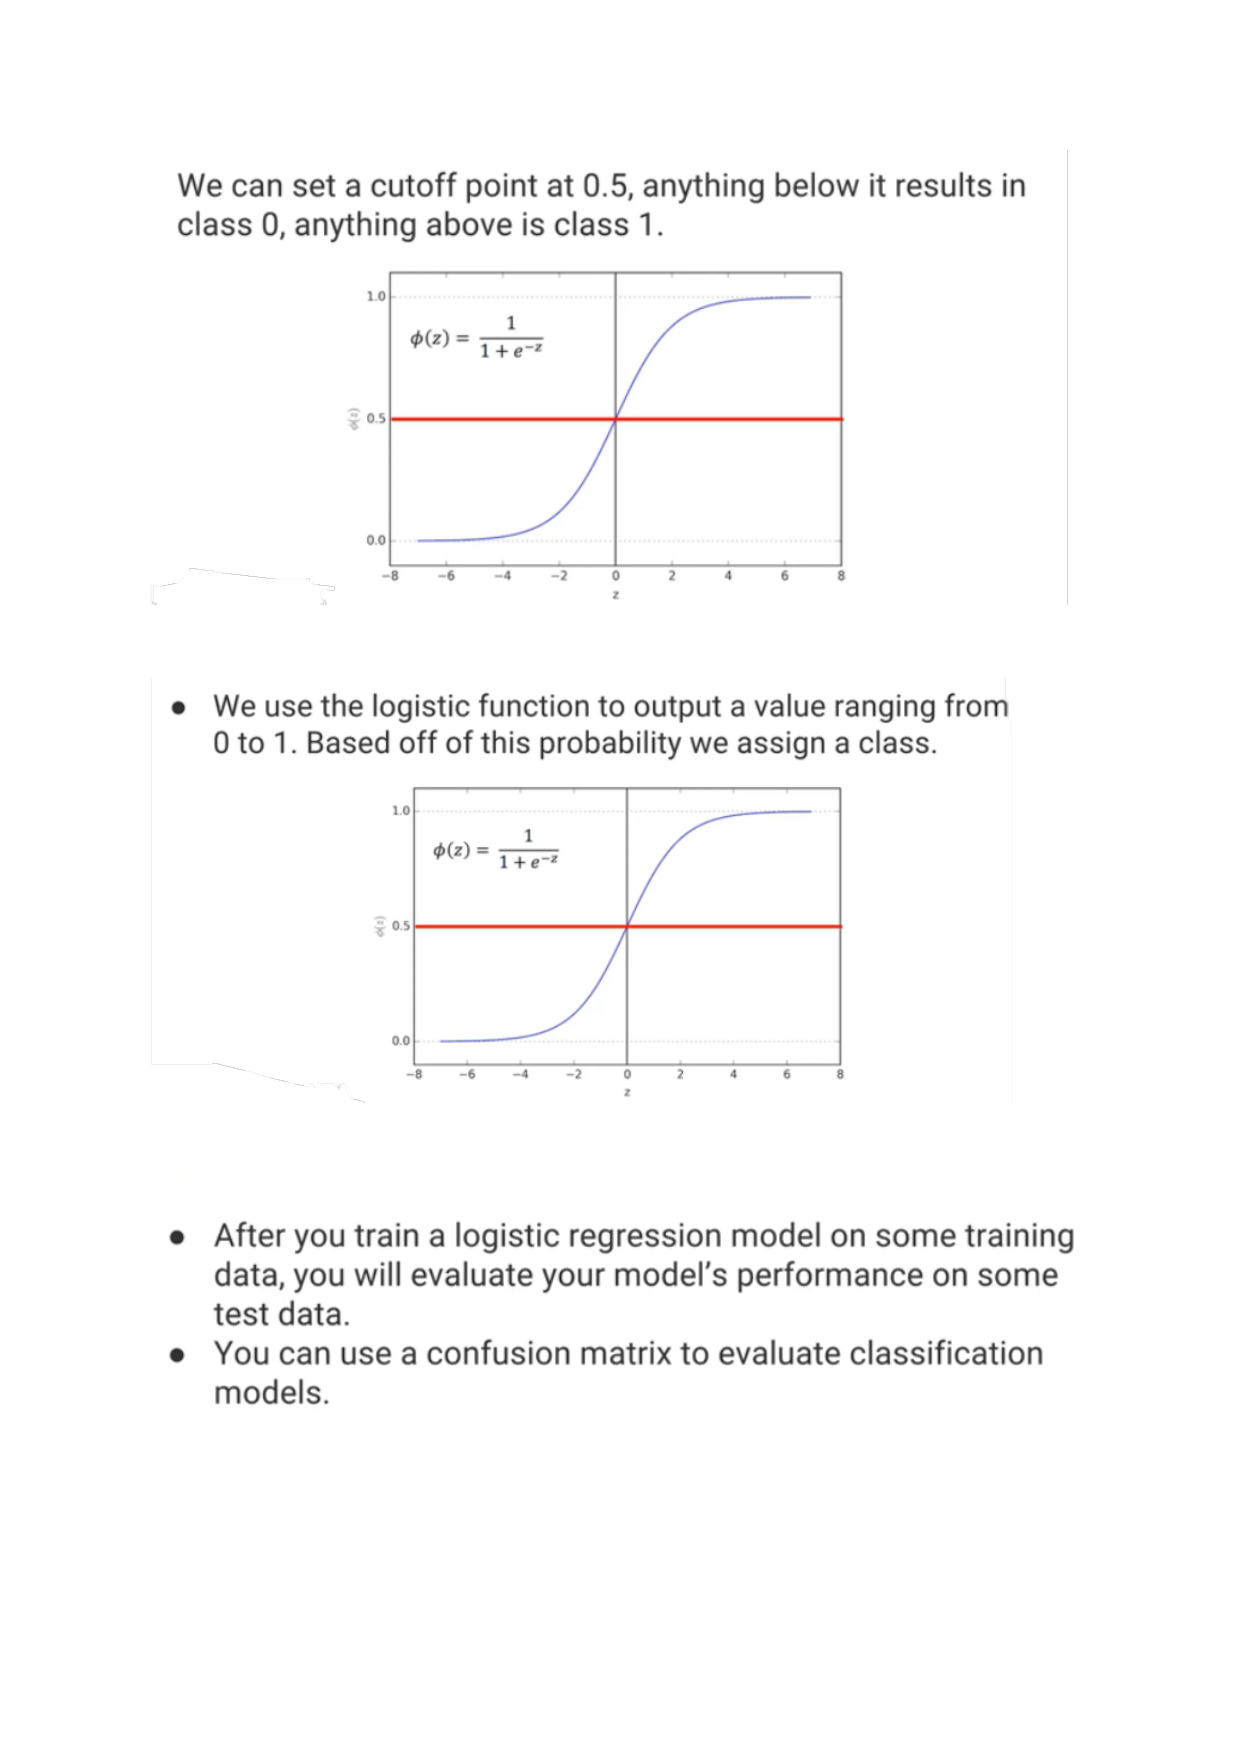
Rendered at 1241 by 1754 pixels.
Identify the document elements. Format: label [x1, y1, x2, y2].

picture [150, 678, 1091, 1104]
picture [150, 150, 1091, 605]
picture [150, 1178, 1091, 1446]
